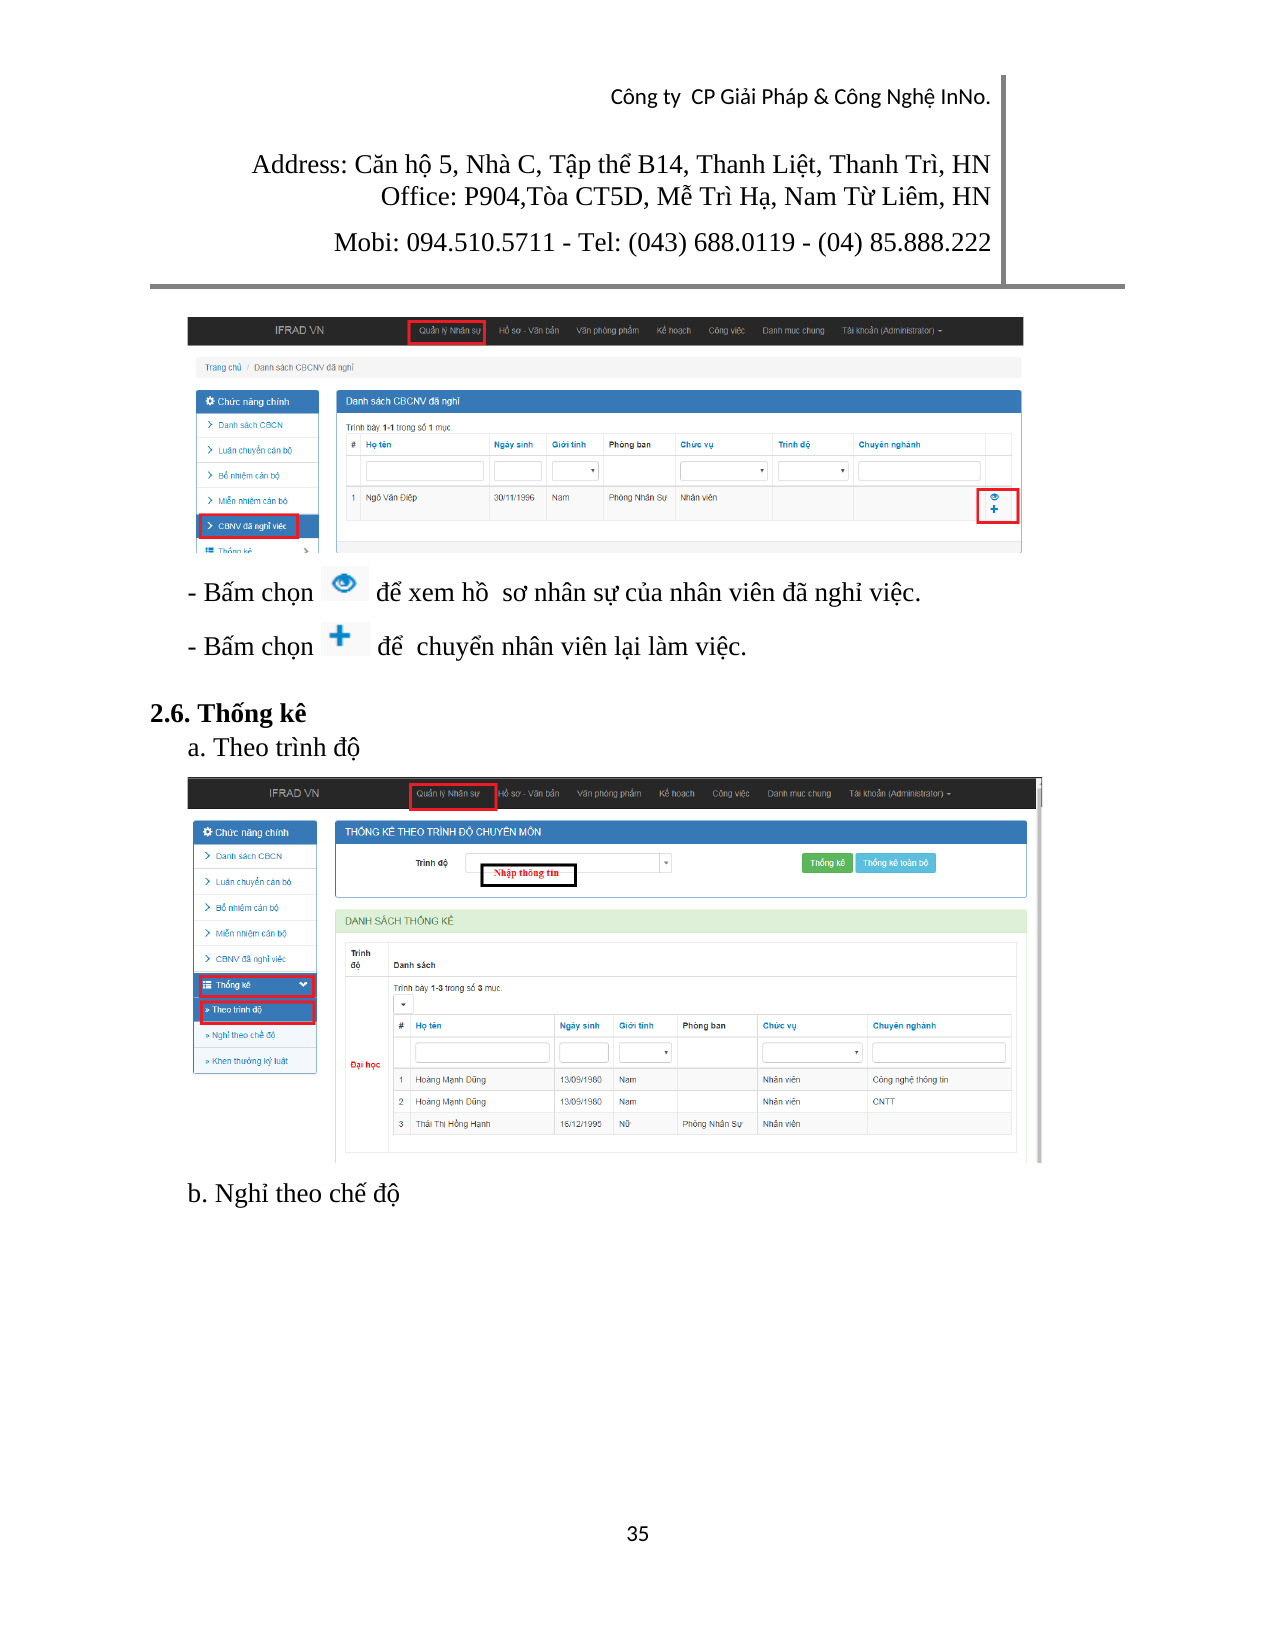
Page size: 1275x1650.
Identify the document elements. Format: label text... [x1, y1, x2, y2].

text - Bấm chọn để xem hồ sơ nhân sự của nhân viên đã nghỉ việc. [187, 567, 1125, 607]
subtitle 2.6. Thống kê [150, 697, 1125, 728]
picture [320, 566, 369, 601]
picture [187, 317, 1024, 553]
text - Bấm chọn để chuyển nhân viên lại làm việc. [187, 622, 1125, 661]
picture [187, 777, 1043, 1163]
text b. Nghỉ theo chế độ [187, 1177, 1125, 1208]
picture [320, 622, 371, 656]
text a. Theo trình độ [187, 731, 1125, 762]
